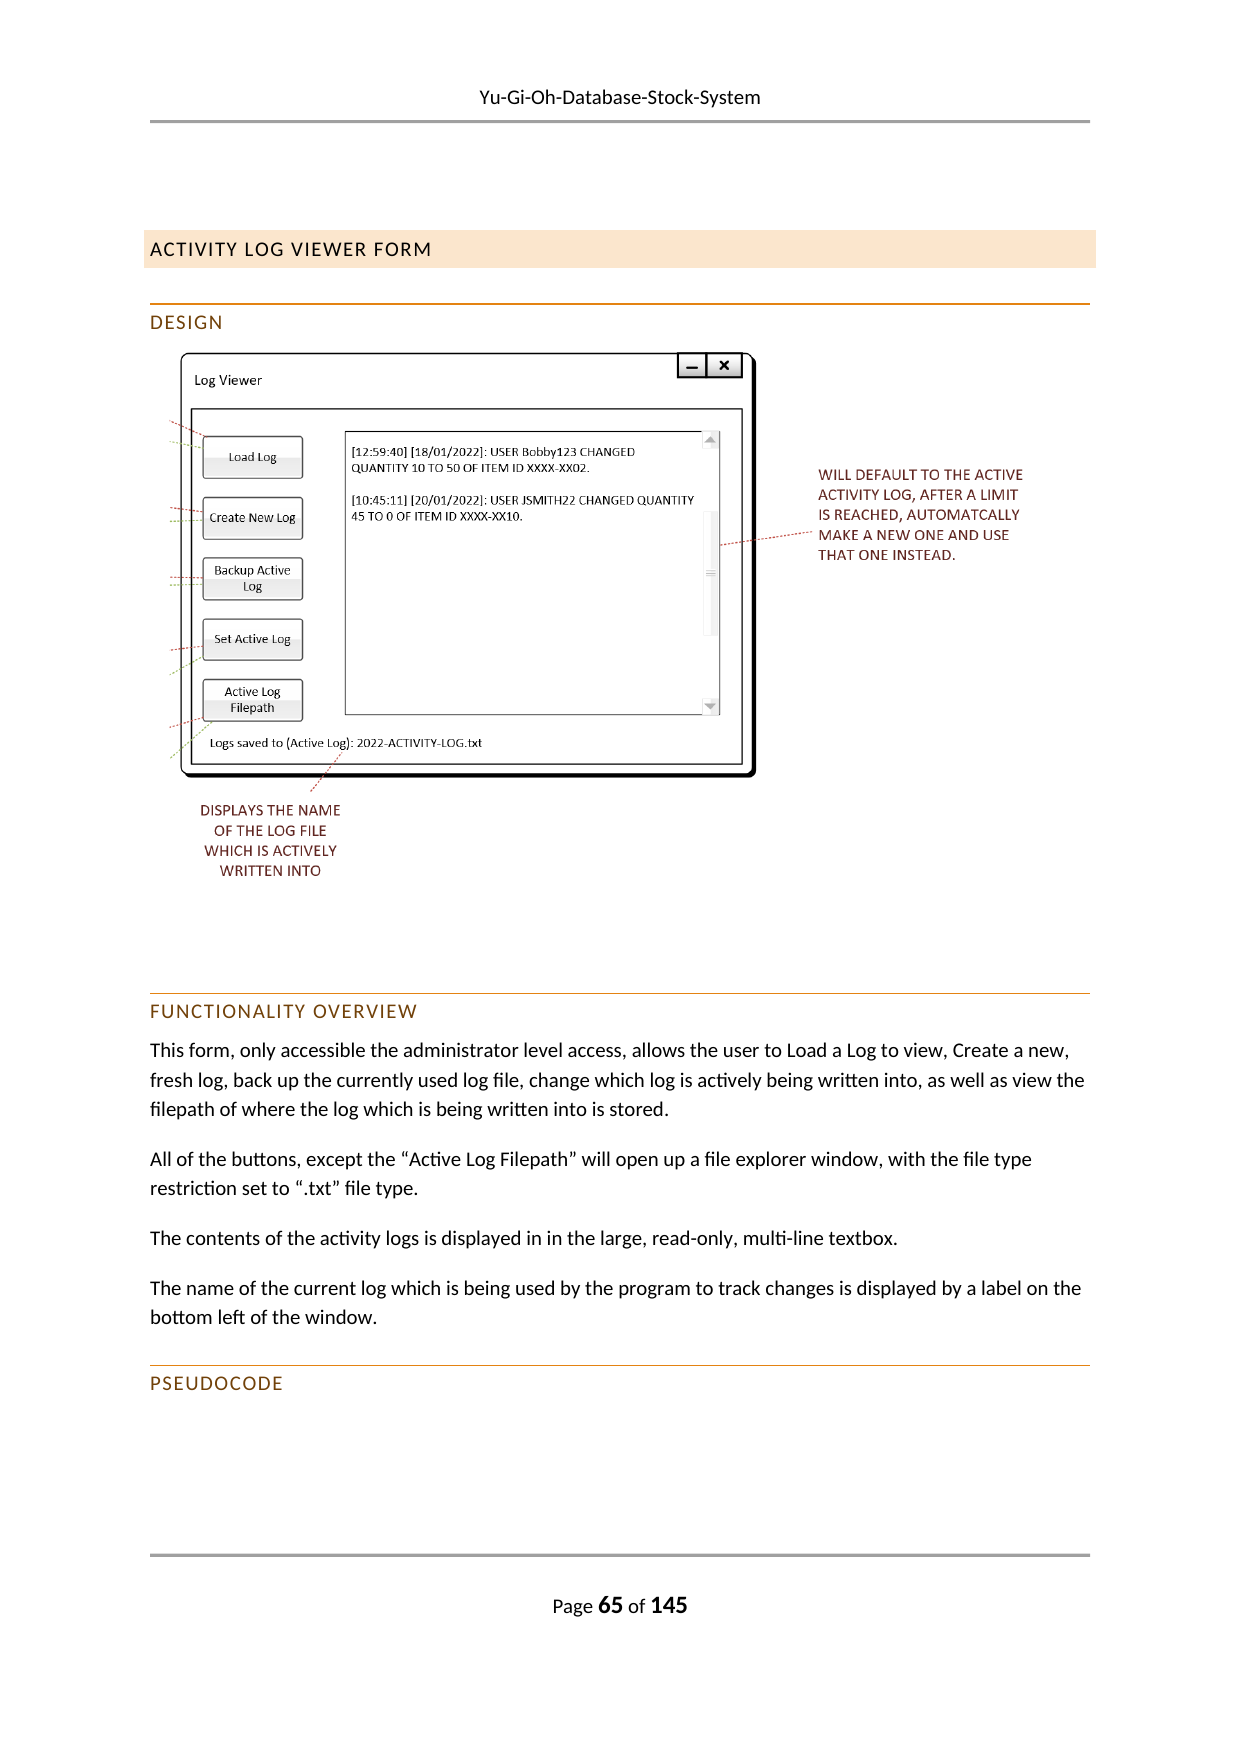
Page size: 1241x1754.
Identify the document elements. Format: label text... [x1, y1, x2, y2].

picture [169, 344, 1036, 914]
text The contents of the activity logs is displayed in in the large, read-only, multi-line textbox. [150, 1225, 1090, 1251]
text The name of the current log which is being used by the program to track changes is displayed by a label on the bottom left of the window. [150, 1275, 1090, 1330]
subtitle Activity Log Viewer Form [150, 236, 1090, 262]
subtitle Design [150, 305, 1090, 334]
subtitle Pseudocode [150, 1366, 1090, 1396]
text This form, only accessible the administrator level access, allows the user to Load a Log to view, Create a new, fresh log, back up the currently used log file, change which log is actively being written into, as well as view the filepath of where the log which is being written into is stored. [150, 1038, 1090, 1121]
subtitle Functionality Overview [150, 994, 1090, 1023]
text All of the buttons, except the “Active Log Filepath” will open up a file explorer window, with the file type restriction set to “.txt” file type. [150, 1146, 1090, 1201]
